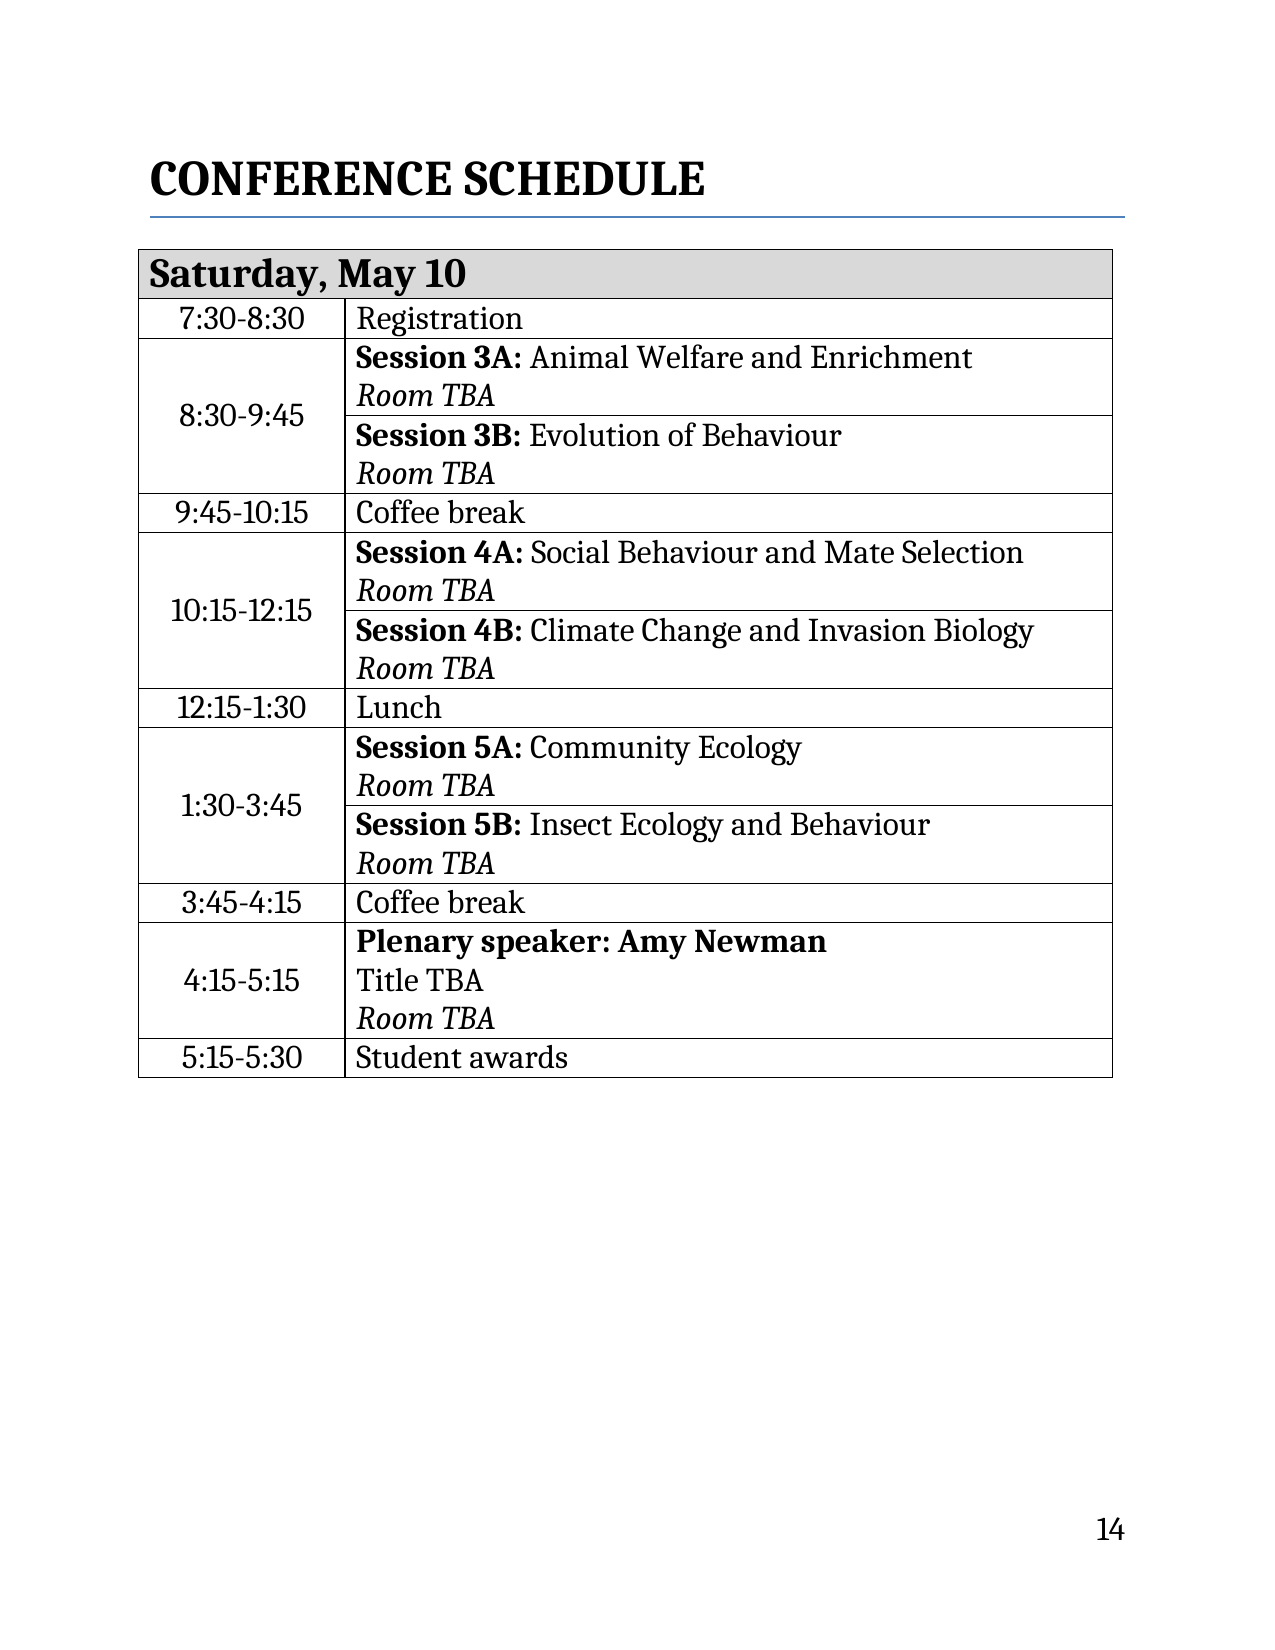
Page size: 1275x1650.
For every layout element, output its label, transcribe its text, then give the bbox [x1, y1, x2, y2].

table_cell Session 3A: Animal Welfare and Enrichment Room TBA [346, 339, 1112, 415]
table_cell 4:15-5:15 [139, 923, 344, 1038]
table_cell Student awards [346, 1039, 1112, 1077]
table_cell Session 3B: Evolution of Behaviour Room TBA [346, 416, 1112, 493]
table_header Saturday, May 10 [139, 250, 1112, 298]
table_cell 3:45-4:15 [139, 884, 344, 922]
table_cell Session 4A: Social Behaviour and Mate Selection Room TBA [346, 533, 1112, 610]
table_cell 5:15-5:30 [139, 1039, 344, 1077]
table_cell 8:30-9:45 [139, 339, 344, 493]
title CONFERENCE SCHEDULE [150, 150, 1125, 216]
table_cell Session 4B: Climate Change and Invasion Biology Room TBA [346, 611, 1112, 688]
table_cell 9:45-10:15 [139, 494, 344, 532]
table_cell Plenary speaker: Amy Newman Title TBA Room TBA [346, 923, 1112, 1038]
table_cell Session 5B: Insect Ecology and Behaviour Room TBA [346, 806, 1112, 882]
table_cell Session 5A: Community Ecology Room TBA [346, 728, 1112, 805]
table_cell Coffee break [346, 494, 1112, 532]
table_cell 10:15-12:15 [139, 533, 344, 688]
table_cell Registration [346, 299, 1112, 337]
table_cell 12:15-1:30 [139, 689, 344, 727]
table_cell 7:30-8:30 [139, 299, 344, 337]
table_cell Lunch [346, 689, 1112, 727]
table_cell Coffee break [346, 884, 1112, 922]
table_cell 1:30-3:45 [139, 728, 344, 882]
